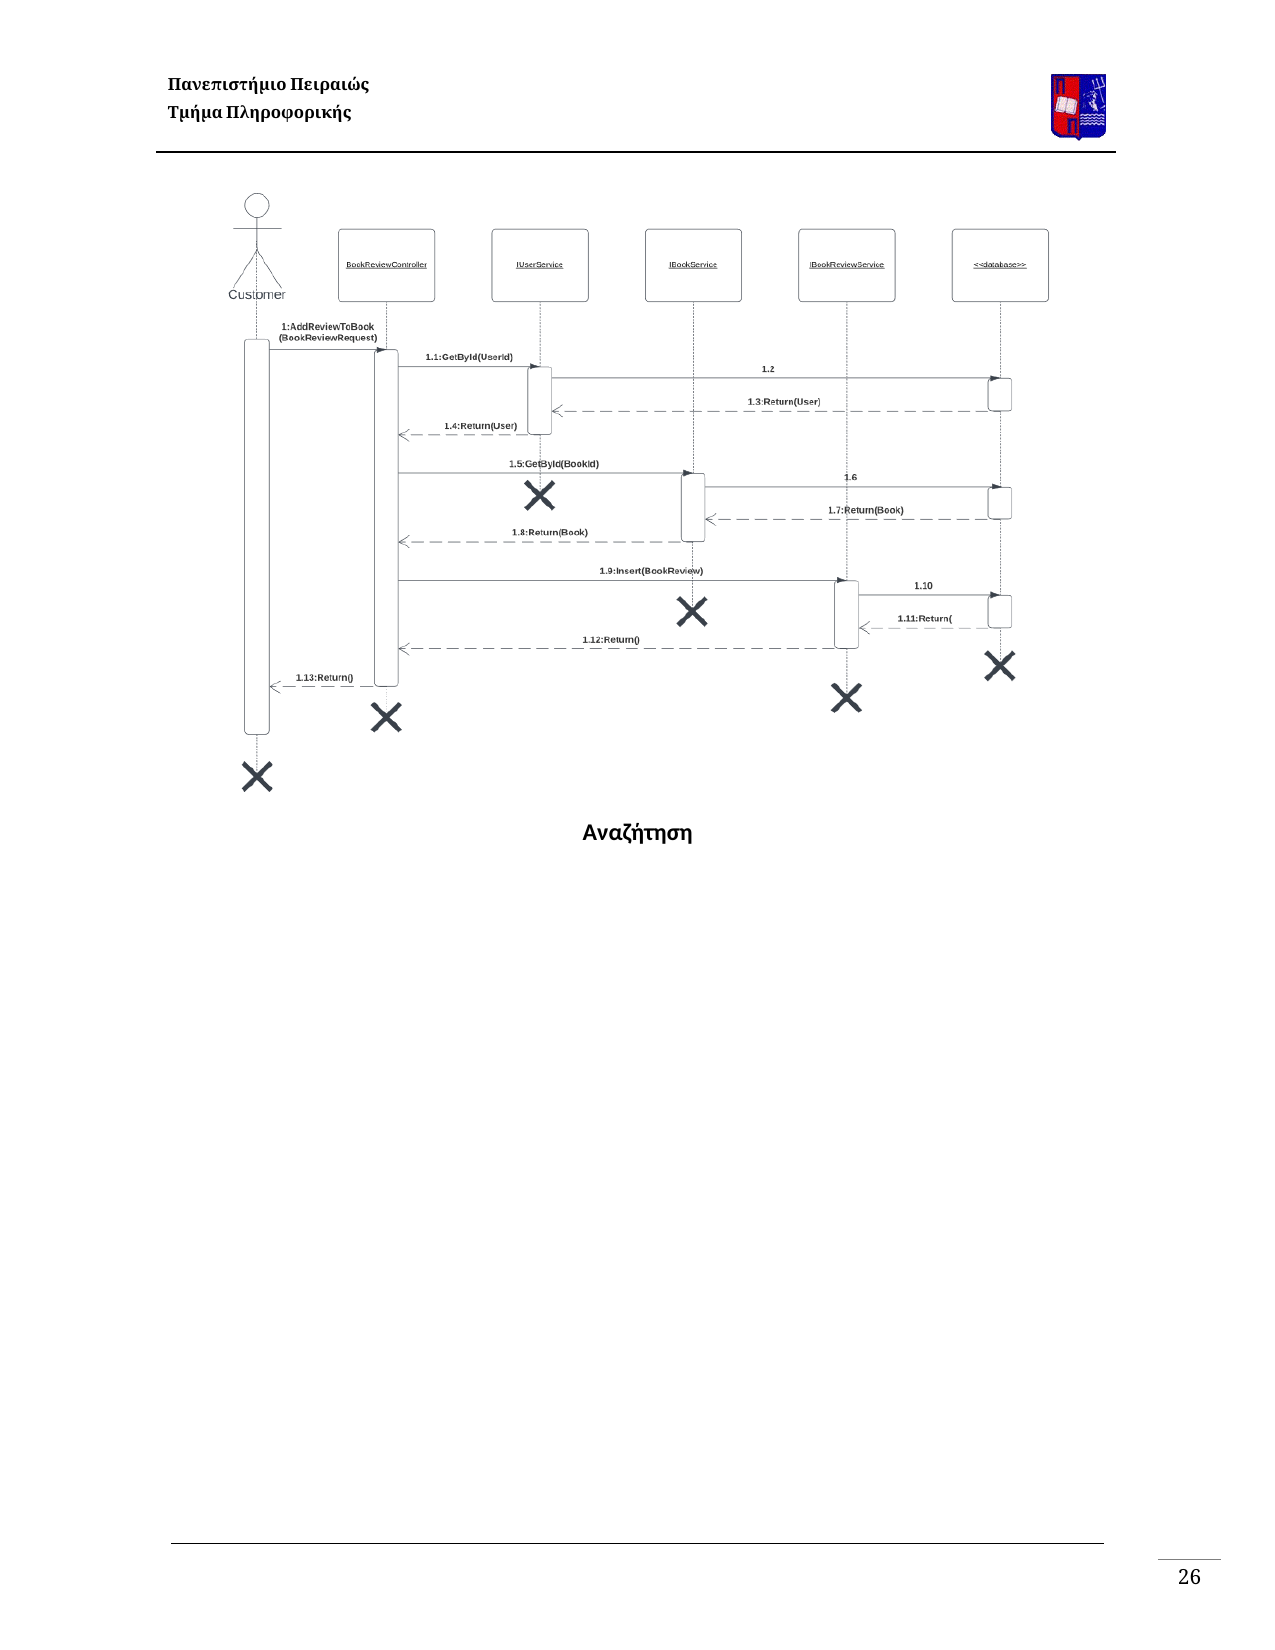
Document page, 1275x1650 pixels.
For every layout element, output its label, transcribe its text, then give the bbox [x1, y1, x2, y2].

picture [215, 181, 1060, 805]
text Αναζήτηση [171, 817, 1104, 847]
picture [1051, 74, 1106, 141]
